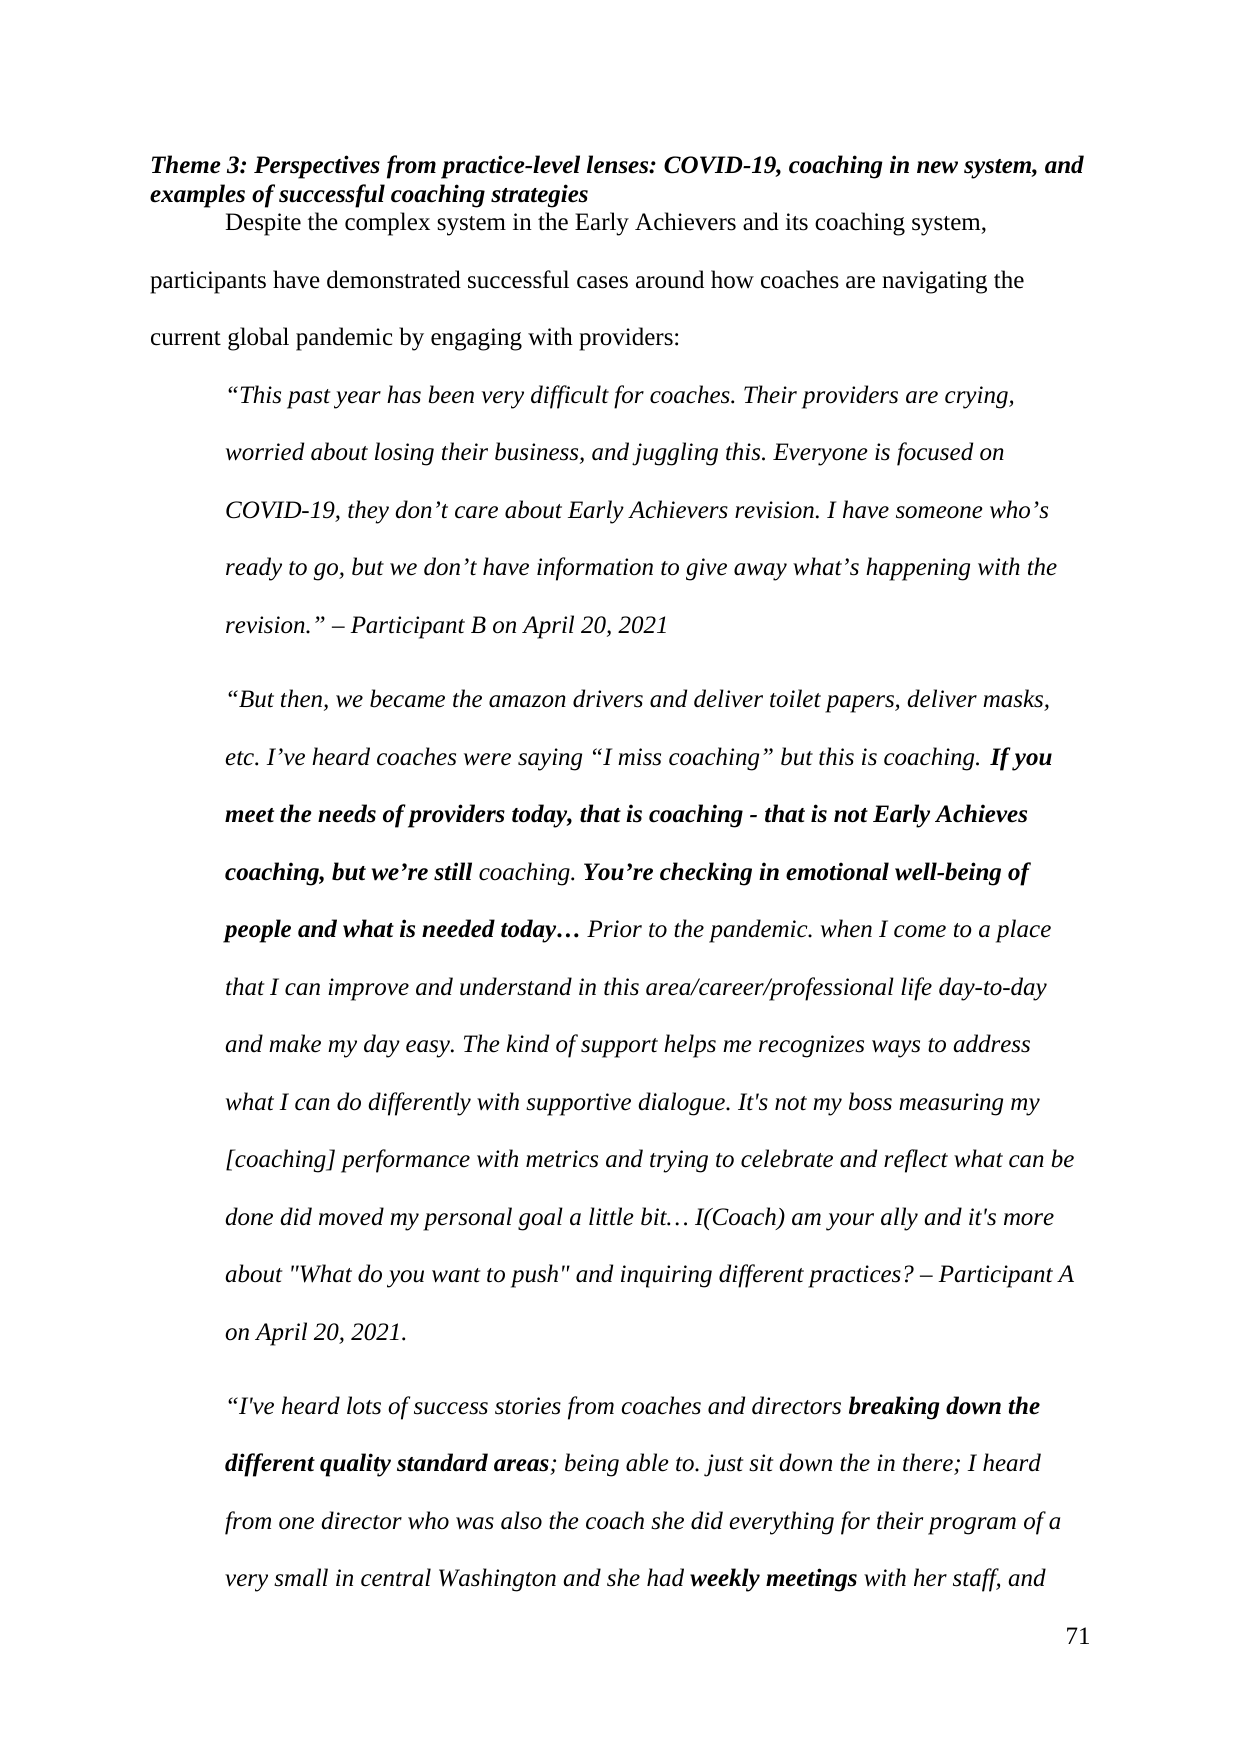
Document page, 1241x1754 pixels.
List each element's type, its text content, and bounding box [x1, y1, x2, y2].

text “But then, we became the amazon drivers and deliver toilet papers, deliver masks, etc. I’ve heard coaches were saying “I miss coaching” but this is coaching. If you meet the needs of providers today, that is coaching - that is not Early Achieves coaching, but we’re still coaching. You’re checking in emotional well-being of people and what is needed today… Prior to the pandemic. when I come to a place that I can improve and understand in this area/career/professional life day-to-day and make my day easy. The kind of support helps me recognizes ways to address what I can do differently with supportive dialogue. It's not my boss measuring my [coaching] performance with metrics and trying to celebrate and reflect what can be done did moved my personal goal a little bit… I(Coach) am your ally and it's more about "What do you want to push" and inquiring different practices? – Participant A on April 20, 2021. [225, 684, 1078, 1345]
text Theme 3: Perspectives from practice-level lenses: COVID-19, coaching in new system, and examples of successful coaching strategies [150, 150, 1090, 207]
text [225, 1391, 1090, 1592]
text “This past year has been very difficult for coaches. Their providers are crying, worried about losing their business, and juggling this. Everyone is focused on COVID-19, they don’t care about Early Achievers revision. I have someone who’s ready to go, but we don’t have information to give away what’s happening with the revision.” – Participant B on April 20, 2021 [225, 380, 1078, 639]
text Despite the complex system in the Early Achievers and its coaching system, participants have demonstrated successful cases around how coaches are navigating the current global pandemic by engaging with providers: [150, 207, 1090, 351]
